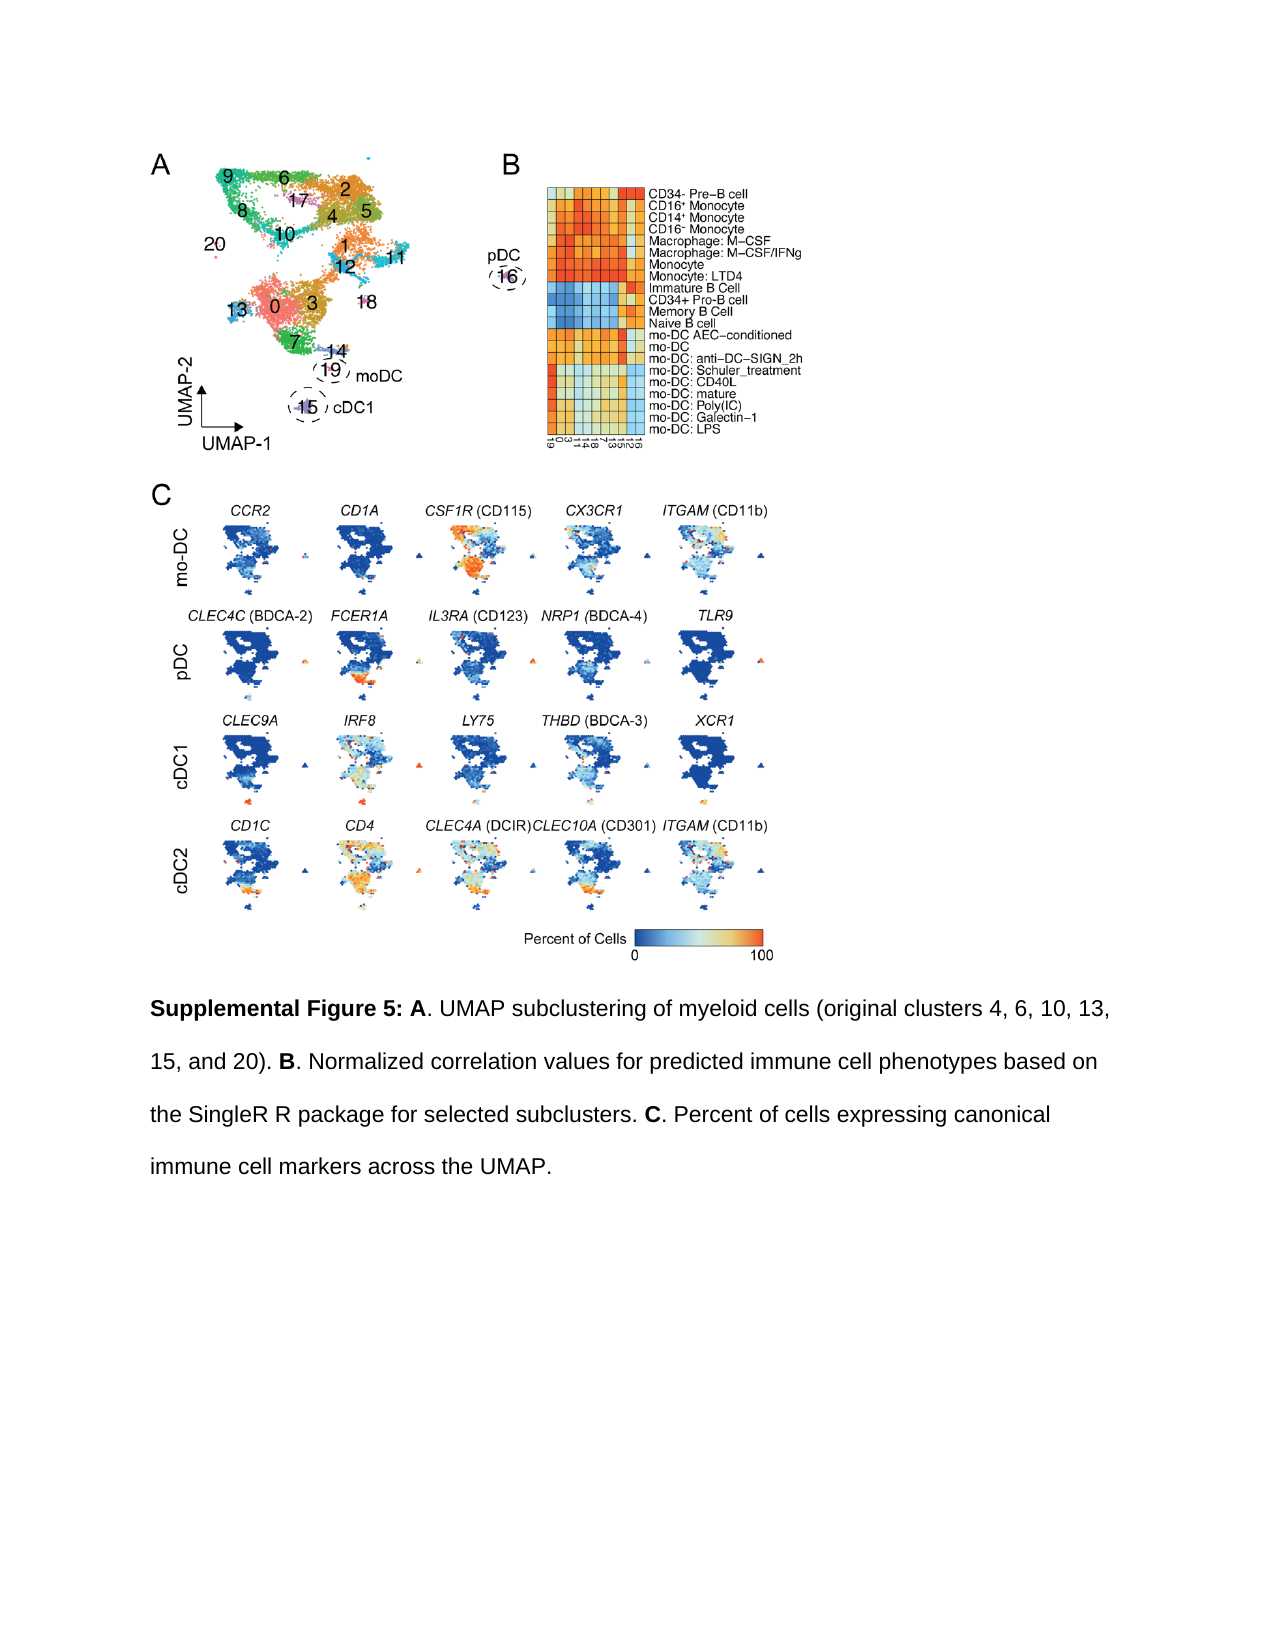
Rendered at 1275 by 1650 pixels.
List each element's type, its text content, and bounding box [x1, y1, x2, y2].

picture [150, 150, 803, 965]
text Supplemental Figure 5: A. UMAP subclustering of myeloid cells (original clusters 4, 6, 10, 13, 15, and 20). B. Normalized correlation values for predicted immune cell phenotypes based on the SingleR R package for selected subclusters. C. Percent of cells expressing canonical immune cell markers across the UMAP. [150, 995, 1125, 1179]
